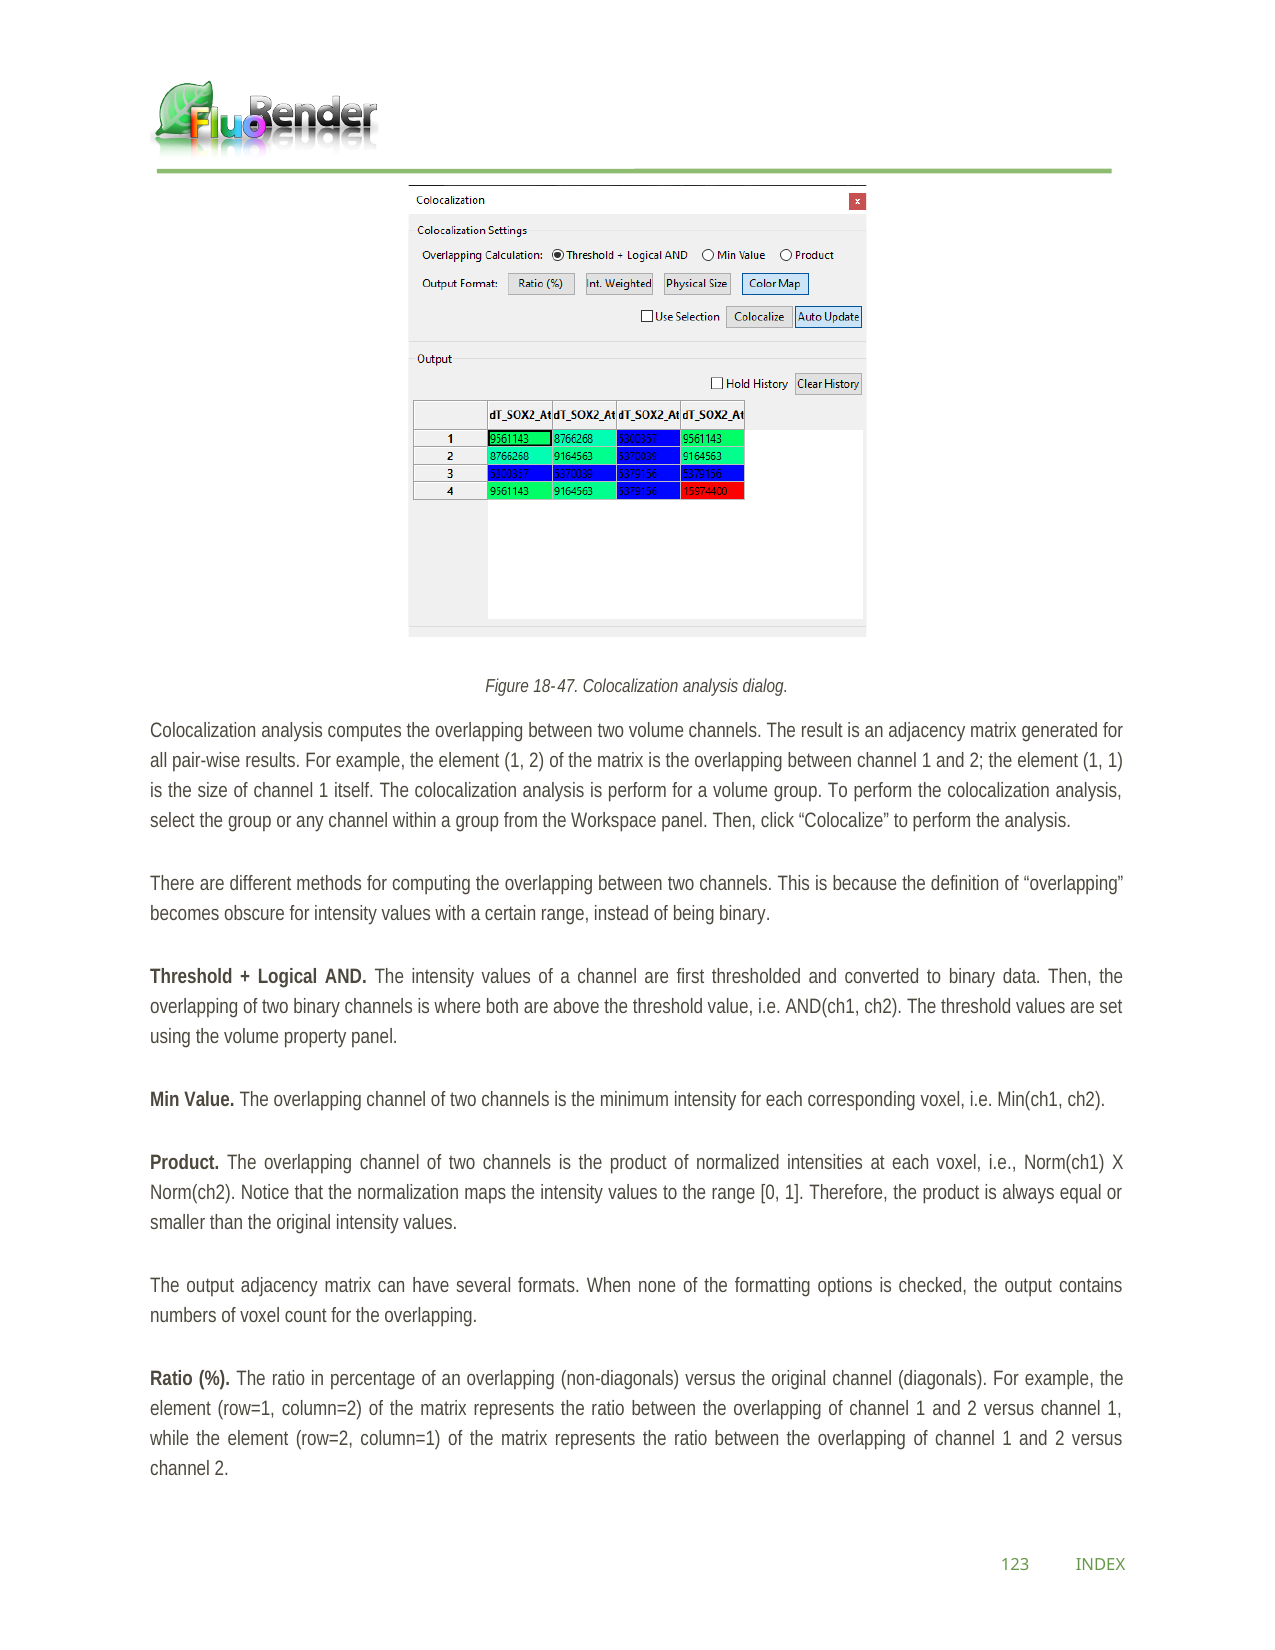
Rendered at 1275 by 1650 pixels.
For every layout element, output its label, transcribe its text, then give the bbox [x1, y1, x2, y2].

text Threshold + Logical AND. The intensity values of a channel are first thresholded and converted to binary data. Then, the overlapping of two binary channels is where both are above the threshold value, i.e. AND(ch1, ch2). The threshold values are set using the volume property panel. [150, 964, 1125, 1048]
picture [150, 75, 379, 162]
text Colocalization analysis computes the overlapping between two volume channels. The result is an adjacency matrix generated for all pair-wise results. For example, the element (1, 2) of the matrix is the overlapping between channel 1 and 2; the element (1, 1) is the size of channel 1 itself. The colocalization analysis is perform for a volume group. To perform the colocalization analysis, select the group or any channel within a group from the Workspace panel. Then, click “Colocalize” to perform the analysis. [150, 718, 1125, 831]
picture [408, 185, 867, 637]
text Product. The overlapping channel of two channels is the product of normalized intensities at each voxel, i.e., Norm(ch1) X Norm(ch2). Notice that the normalization maps the intensity values to the range [0, 1]. Therefore, the product is always equal or smaller than the original intensity values. [150, 1150, 1125, 1234]
text There are different methods for computing the overlapping between two channels. This is because the definition of “overlapping” becomes obscure for intensity values with a certain range, instead of being binary. [150, 871, 1125, 924]
text Min Value. The overlapping channel of two channels is the minimum intensity for each corresponding voxel, i.e. Min(ch1, ch2). [150, 1087, 1125, 1111]
text Ratio (%). The ratio in percentage of an overlapping (non-diagonals) versus the original channel (diagonals). For example, the element (row=1, column=2) of the matrix represents the ratio between the overlapping of channel 1 and 2 versus channel 1, while the element (row=2, column=1) of the matrix represents the ratio between the overlapping of channel 1 and 2 versus channel 2. [150, 1366, 1125, 1480]
text The output adjacency matrix can have several formats. When none of the formatting options is checked, the output contains numbers of voxel count for the overlapping. [150, 1273, 1125, 1327]
